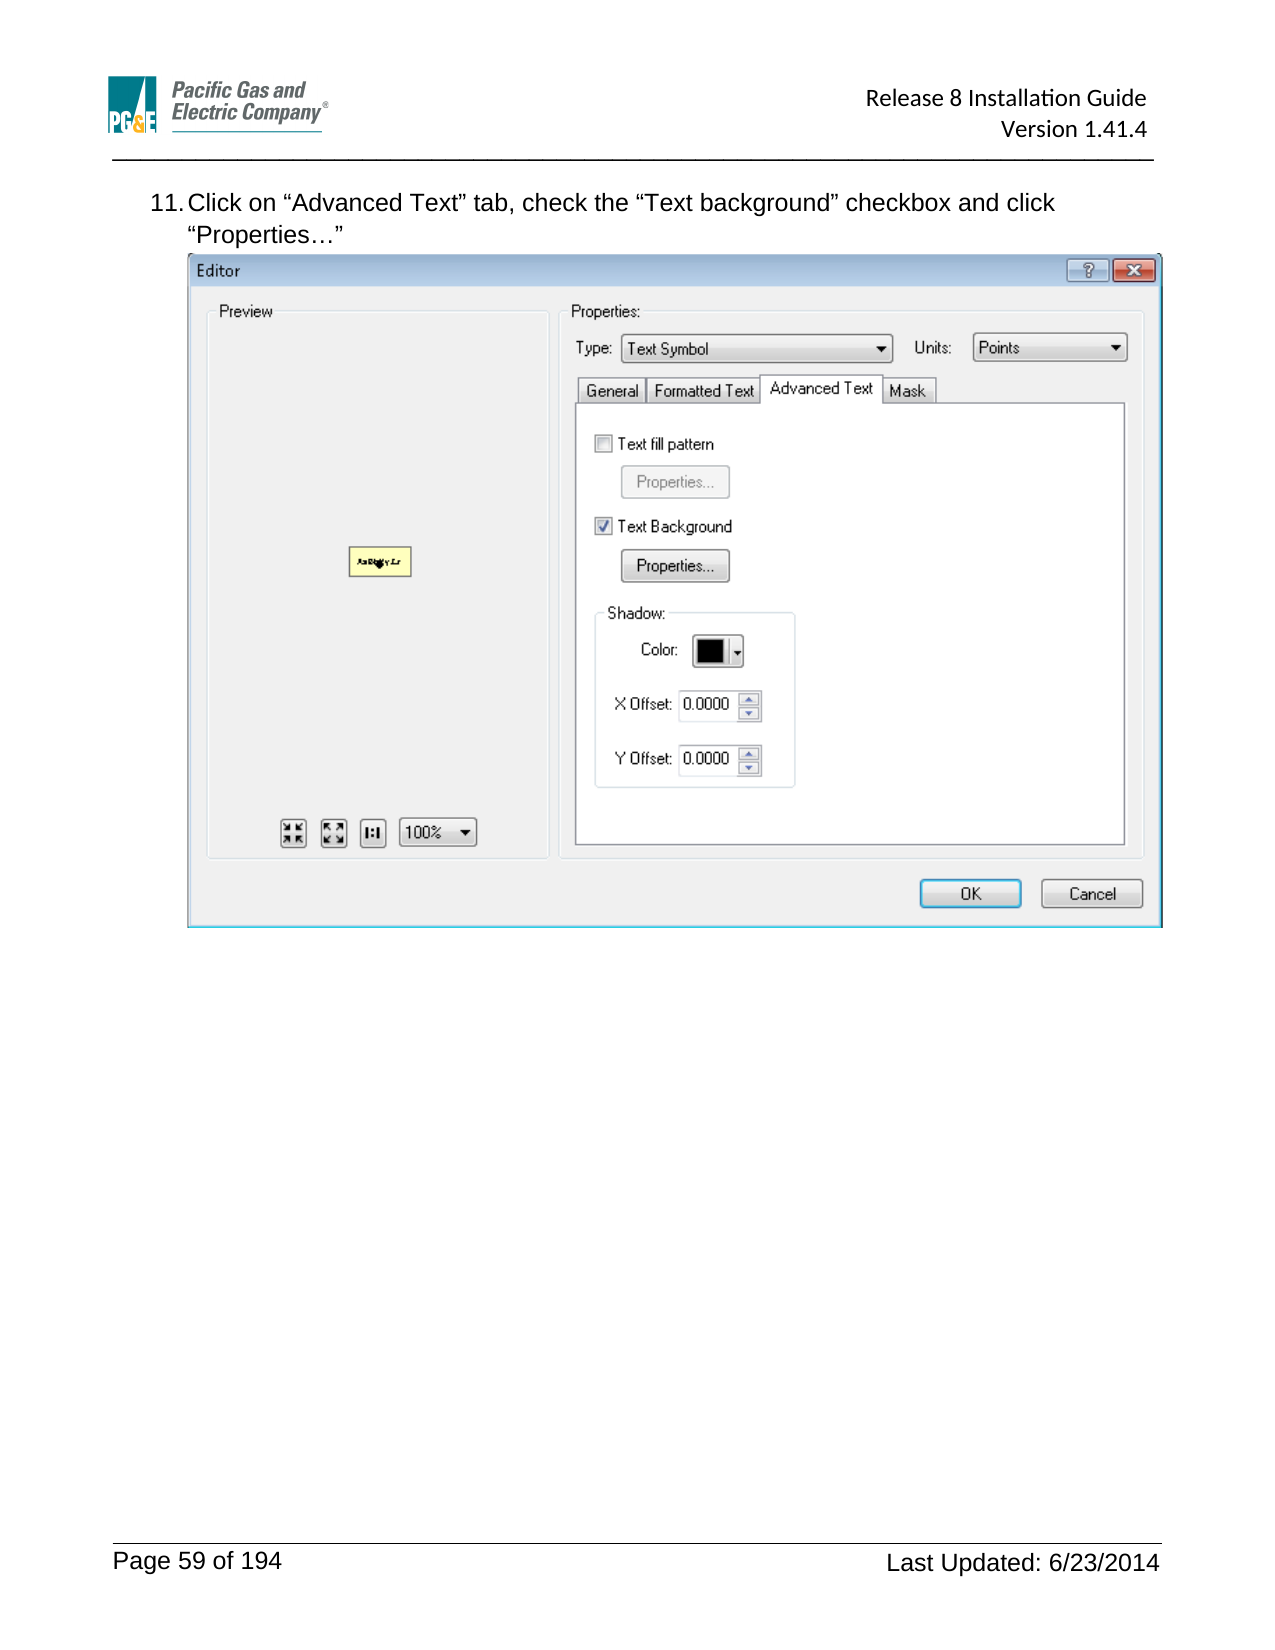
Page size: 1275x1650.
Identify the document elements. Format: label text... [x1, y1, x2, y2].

picture [187, 253, 1163, 928]
list Click on “Advanced Text” tab, check the “Text background” checkbox and click “Properties…” [150, 187, 1162, 249]
